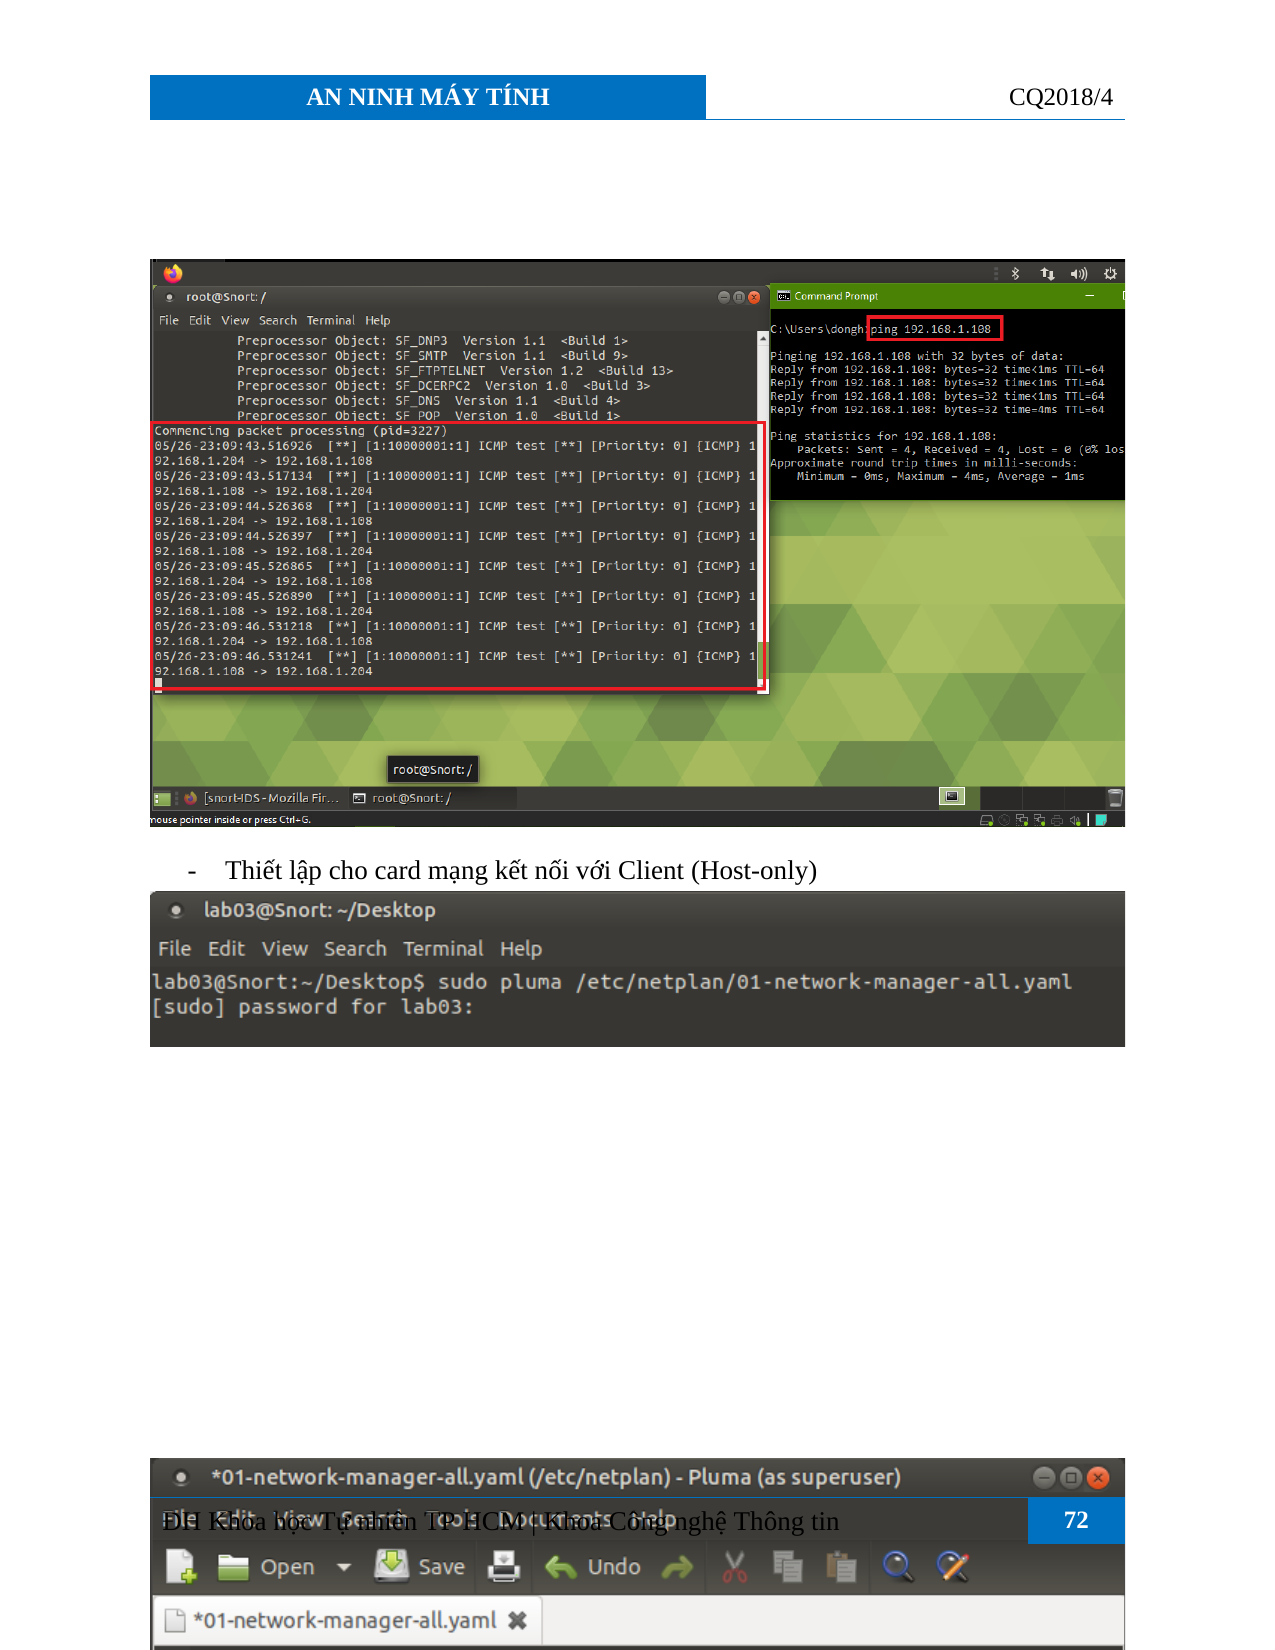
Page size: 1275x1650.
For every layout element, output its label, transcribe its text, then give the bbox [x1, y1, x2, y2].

picture [150, 1458, 1125, 1497]
list Thiết lập cho card mạng kết nối với Client (Host-only) [187, 854, 1125, 885]
picture [150, 259, 1125, 827]
picture [150, 1498, 1125, 1650]
picture [150, 891, 1125, 1047]
